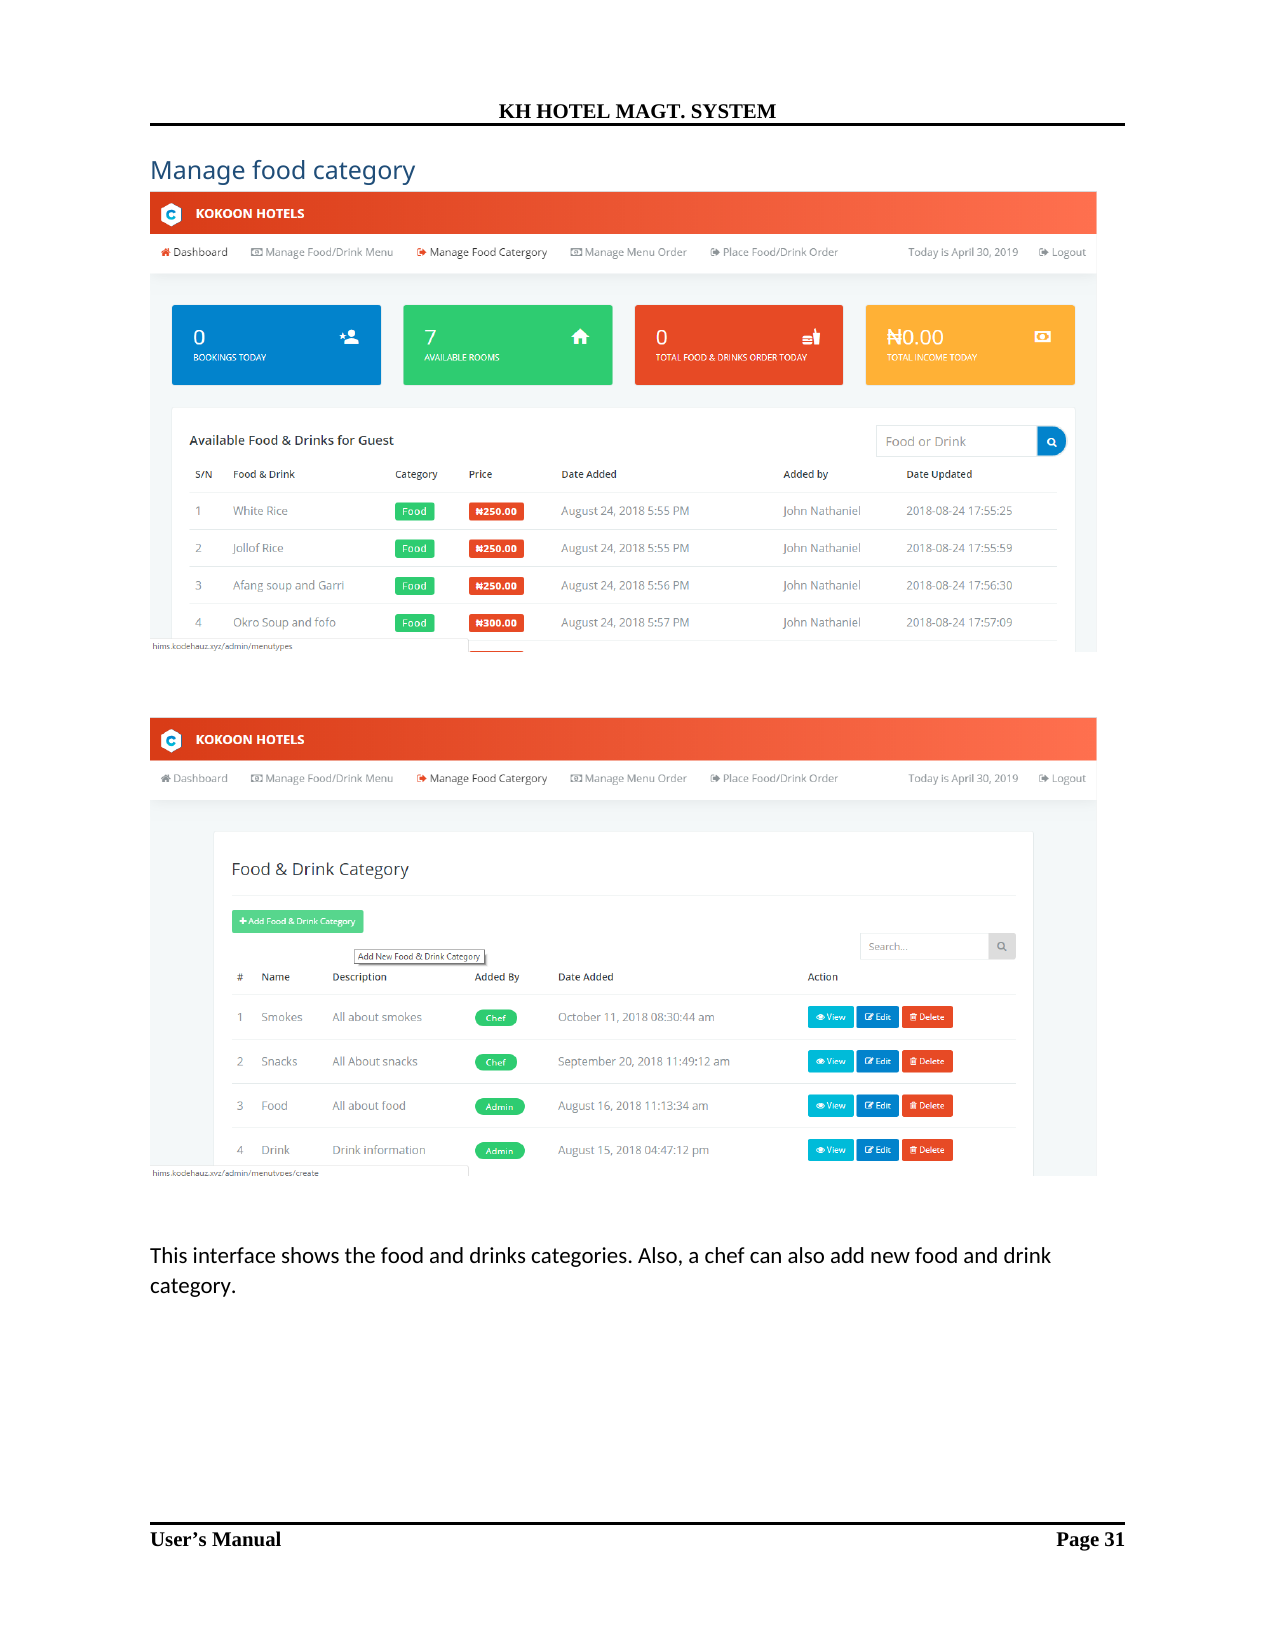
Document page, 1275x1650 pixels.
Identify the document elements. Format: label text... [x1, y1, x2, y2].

picture [150, 717, 1097, 1176]
picture [150, 189, 1097, 652]
text This interface shows the food and drinks categories. Also, a chef can also add new food and drink category. [150, 1241, 1125, 1299]
subtitle Manage food category [150, 152, 1125, 186]
